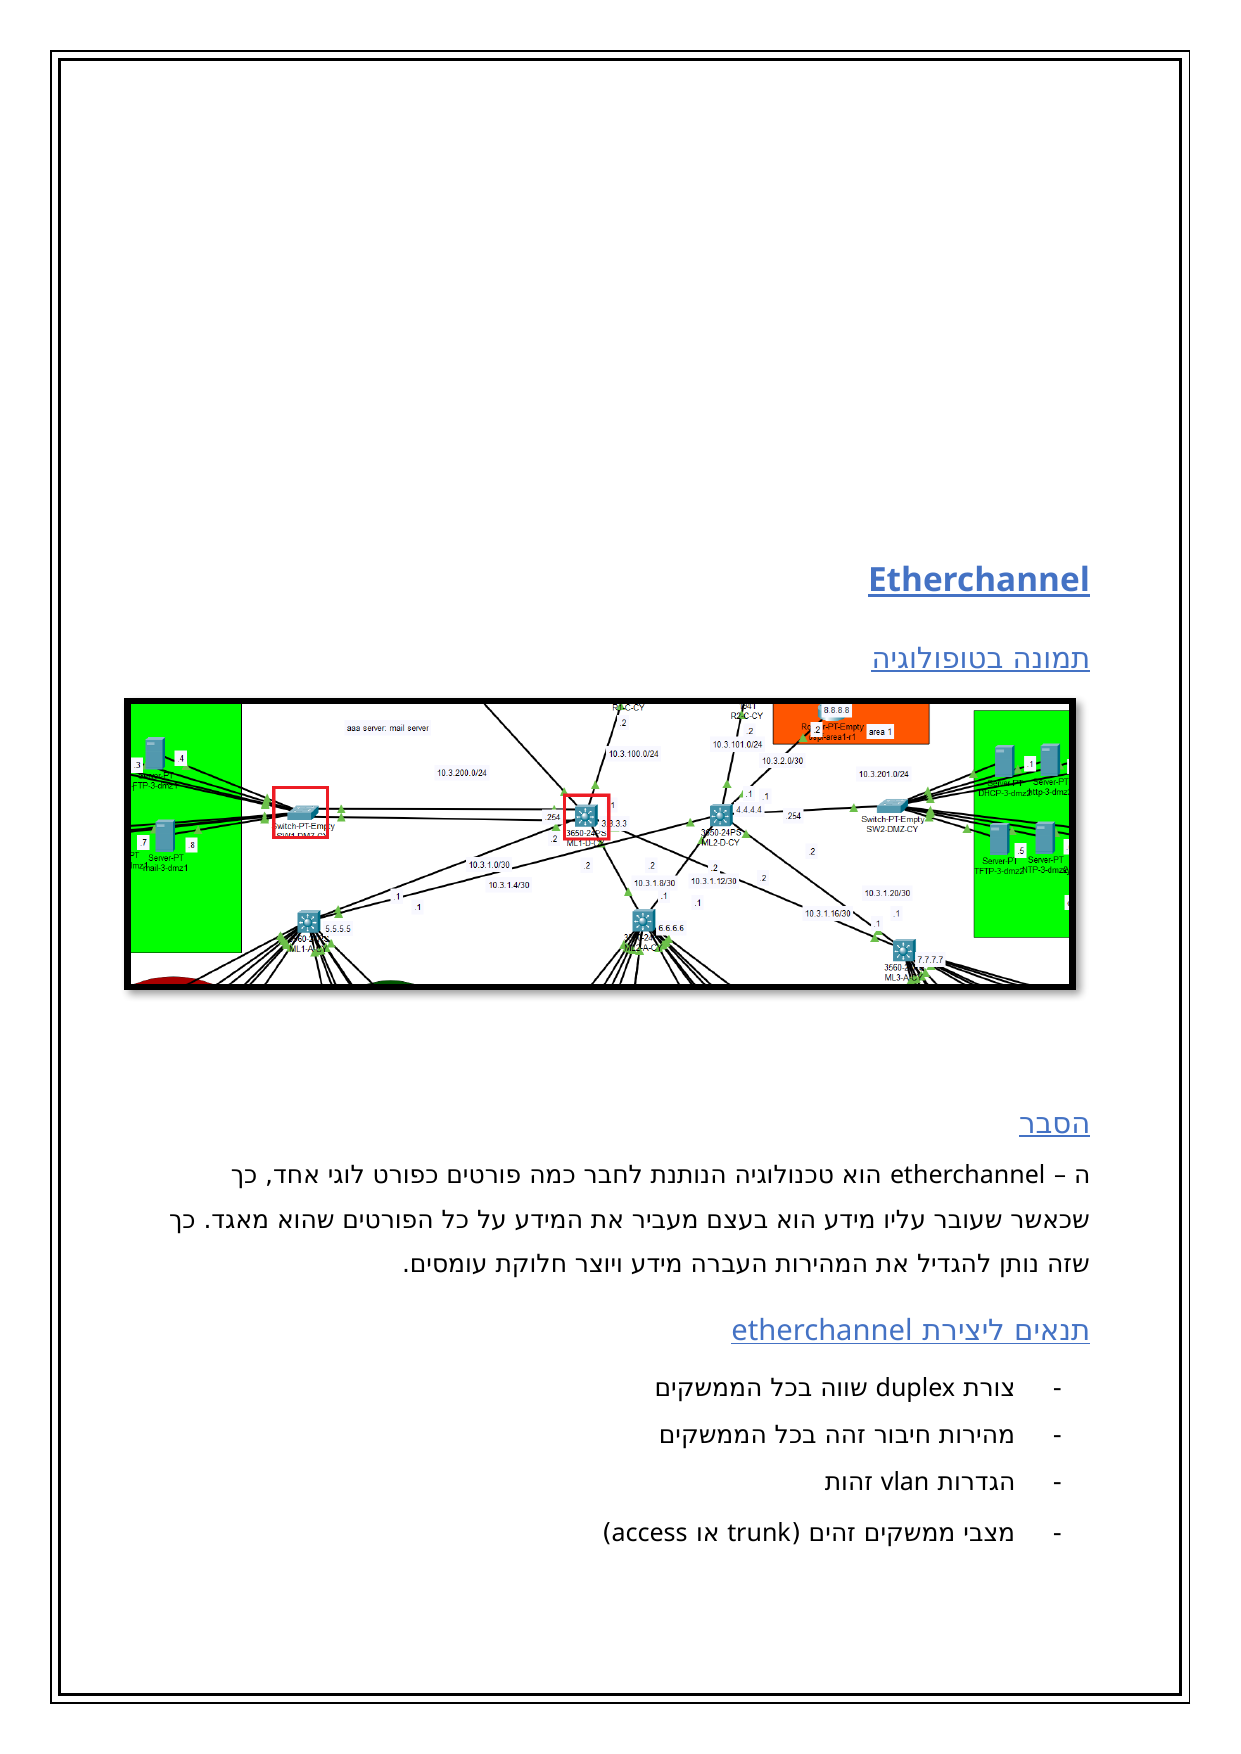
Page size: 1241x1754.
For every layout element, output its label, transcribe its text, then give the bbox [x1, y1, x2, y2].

list מצבי ממשקים זהים (trunk או access) [150, 1515, 1053, 1549]
subtitle Etherchannel [150, 556, 1090, 602]
text ה – etherchannel הוא טכנולוגיה הנותנת לחבר כמה פורטים כפורט לוגי אחד, כך שכאשר שעובר עליו מידע הוא בעצם מעביר את המידע על כל הפורטים שהוא מאגד. כך שזה נותן להגדיל את המהירות העברה מידע ויוצר חלוקת עומסים. [150, 1157, 1090, 1278]
list צורת duplex שווה בכל הממשקים [150, 1369, 1053, 1403]
picture [131, 704, 1069, 984]
subtitle תנאים ליצירת etherchannel [150, 1310, 1090, 1349]
list מהירות חיבור זהה בכל הממשקים [150, 1420, 1053, 1449]
subtitle הסבר [150, 1106, 1090, 1140]
list הגדרות vlan זהות [150, 1464, 1053, 1498]
subtitle תמונה בטופולוגיה [150, 641, 1090, 675]
